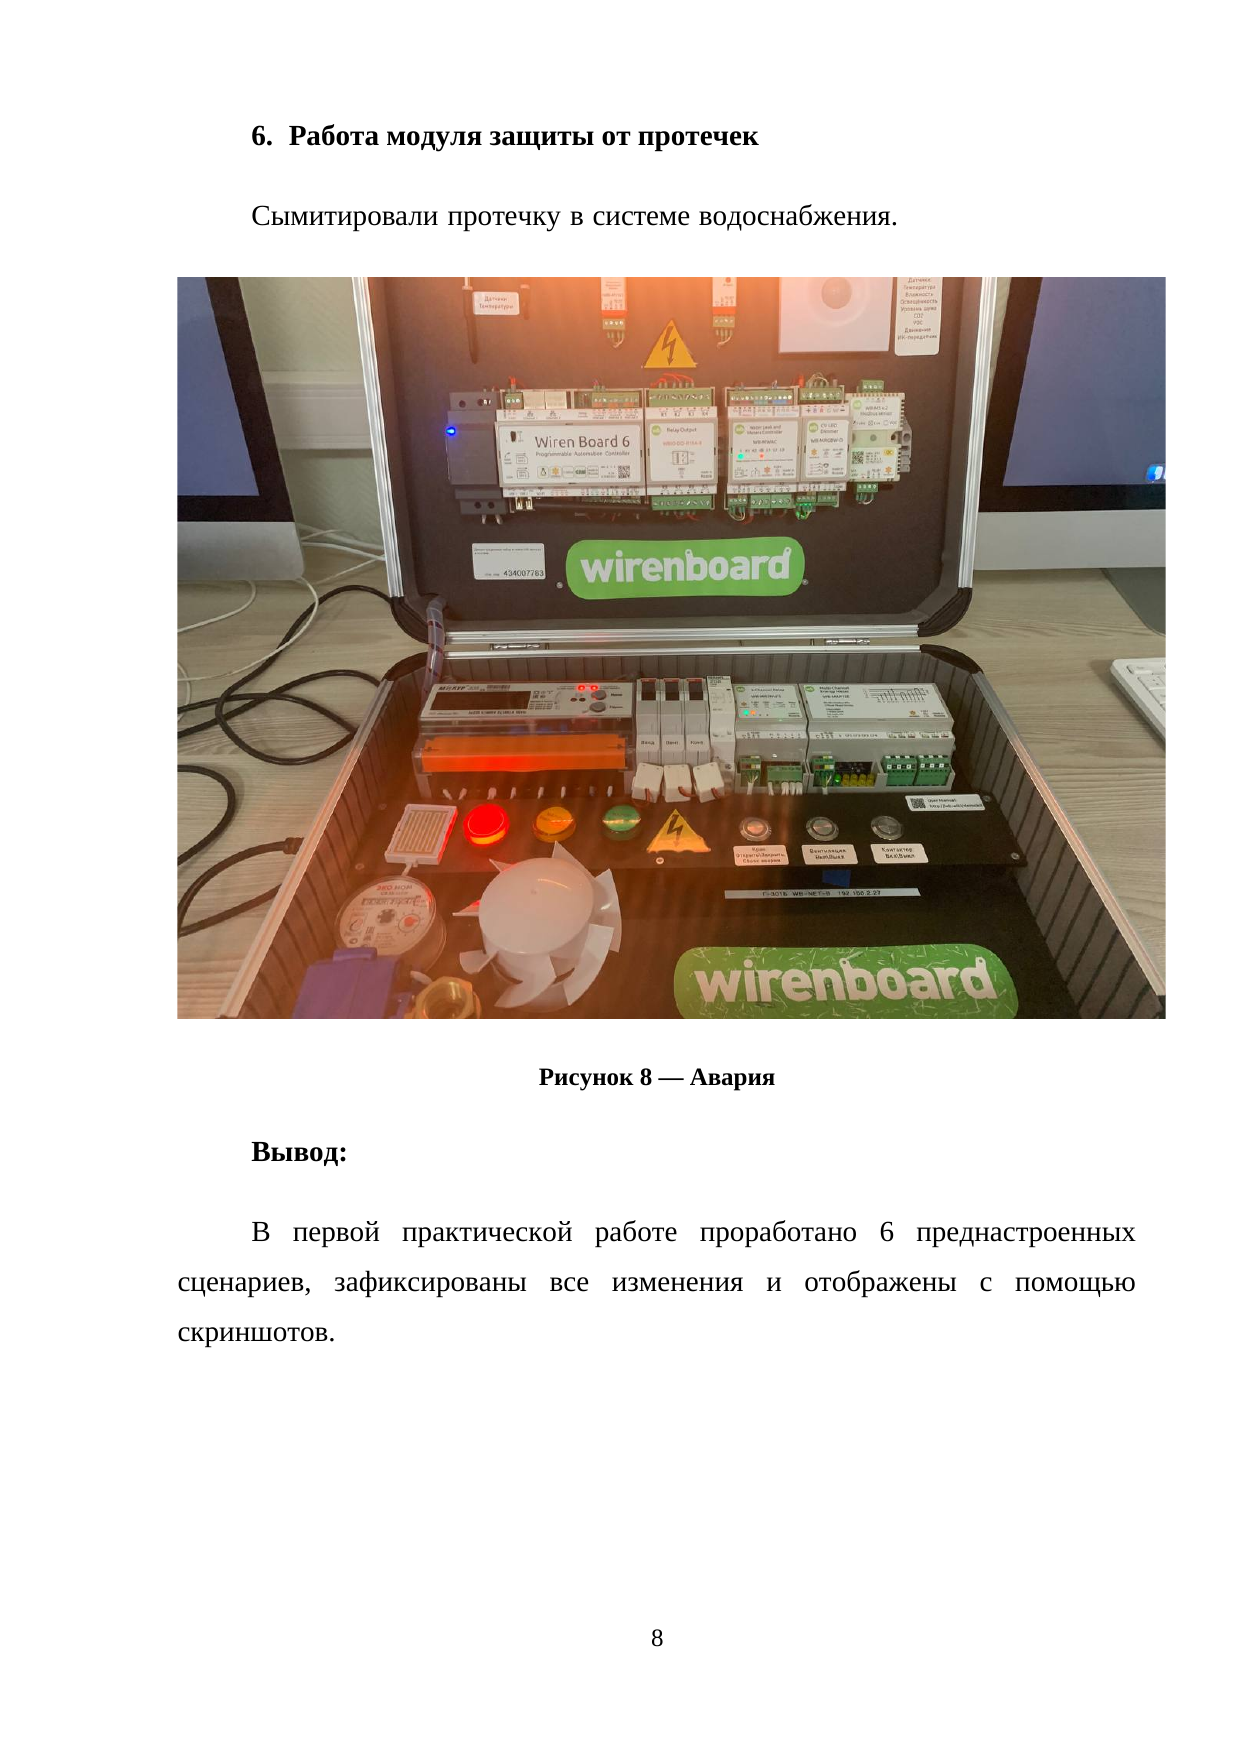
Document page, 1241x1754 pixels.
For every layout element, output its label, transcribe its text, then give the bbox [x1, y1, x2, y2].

text Рисунок 8 — Авария [177, 1062, 1137, 1091]
picture [177, 277, 1166, 1019]
text В первой практической работе проработано 6 преднастроенных сценариев, зафиксированы все изменения и отображены с помощью скриншотов. [177, 1214, 1137, 1348]
text Сымитировали протечку в системе водоснабжения. [177, 198, 1137, 231]
text Вывод: [177, 1134, 1137, 1168]
list Работа модуля защиты от протечек [251, 118, 1137, 152]
